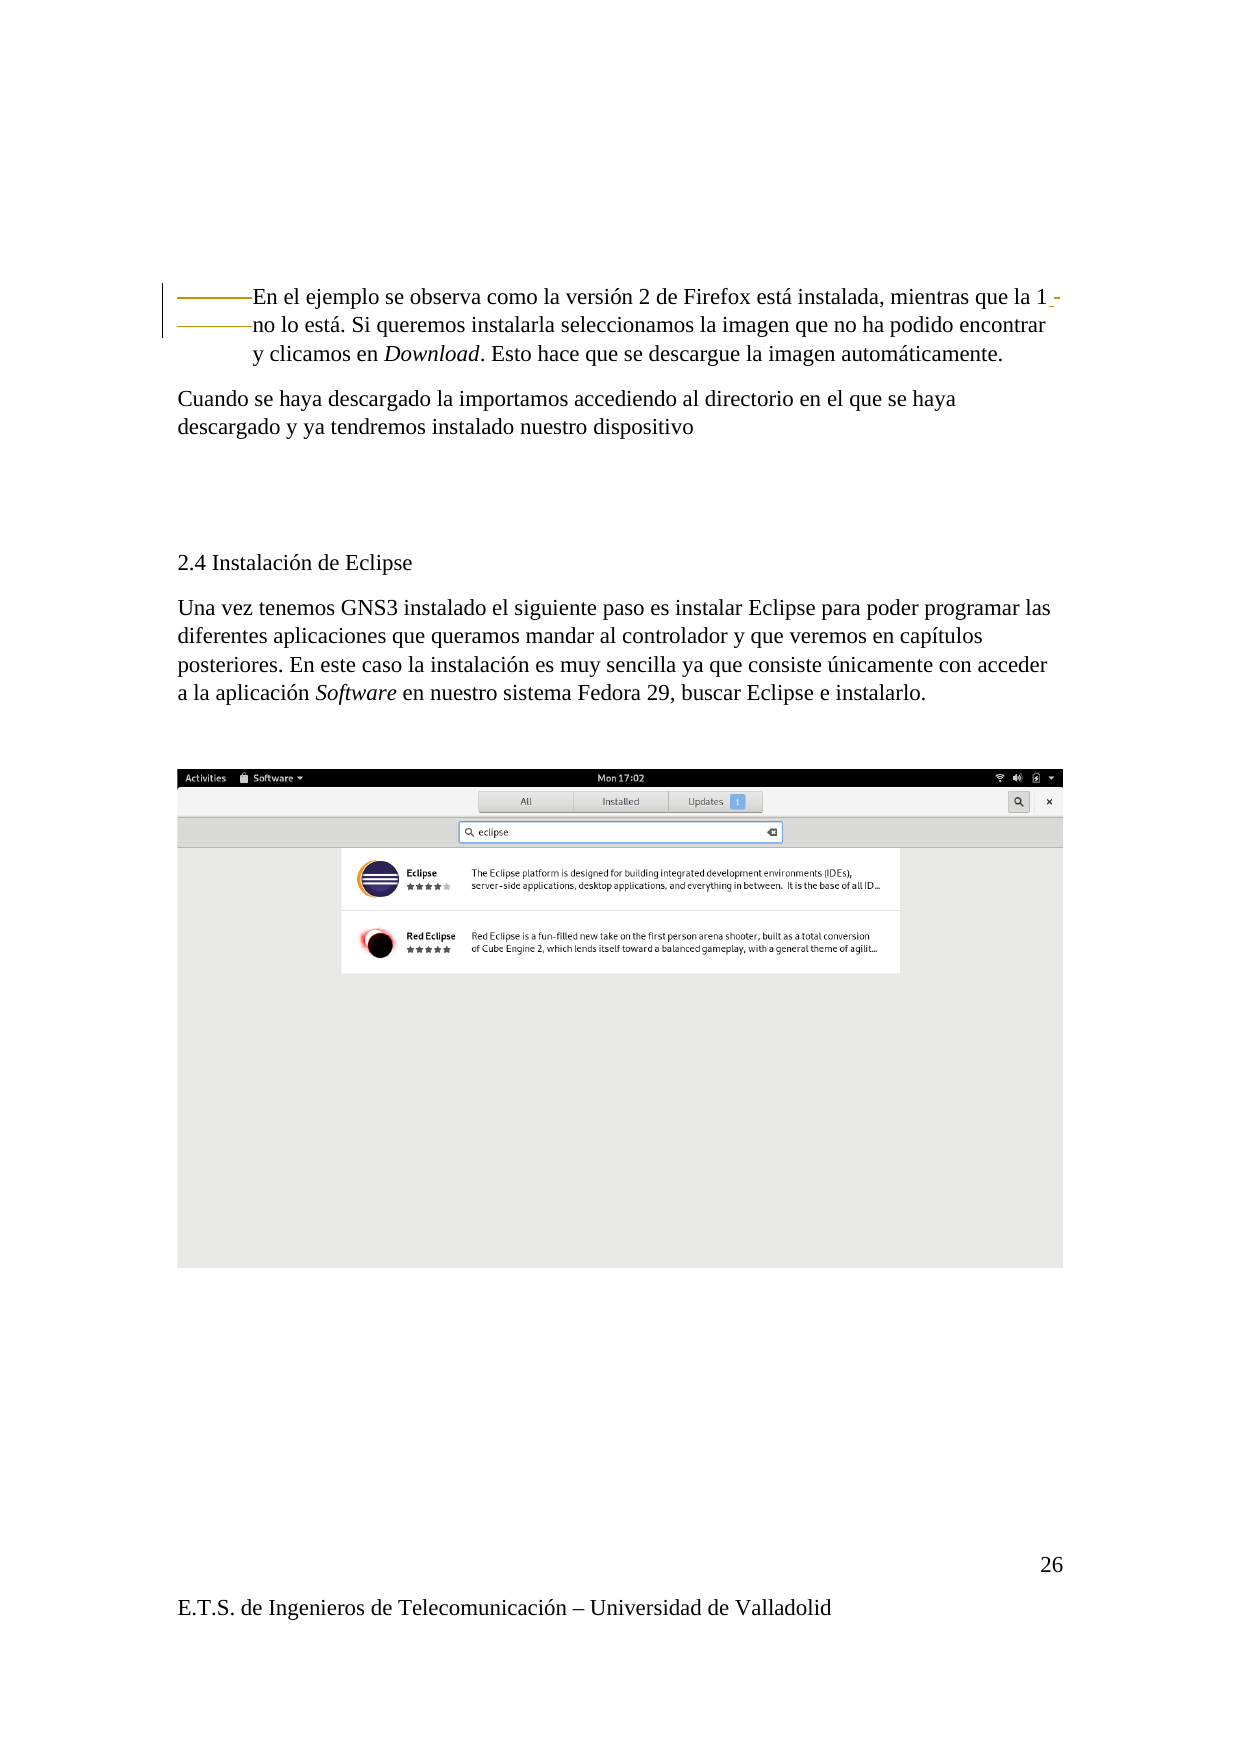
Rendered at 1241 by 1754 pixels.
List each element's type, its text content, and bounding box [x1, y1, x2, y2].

picture [177, 769, 1063, 1268]
text Cuando se haya descargado la importamos accediendo al directorio en el que se haya descargado y ya tendremos instalado nuestro dispositivo [177, 385, 1063, 440]
text Una vez tenemos GNS3 instalado el siguiente paso es instalar Eclipse para poder programar las diferentes aplicaciones que queramos mandar al controlador y que veremos en capítulos posteriores. En este caso la instalación es muy sencilla ya que consiste únicamente con acceder a la aplicación Software en nuestro sistema Fedora 29, buscar Eclipse e instalarlo. [177, 594, 1063, 705]
text 2.4 Instalación de Eclipse [177, 549, 1063, 575]
text En el ejemplo se observa como la versión 2 de Firefox está instalada, mientras que la 1no lo está. Si queremos instalarla seleccionamos la imagen que no ha podido encontrar y clicamos en Download. Esto hace que se descargue la imagen automáticamente. [177, 283, 1063, 366]
